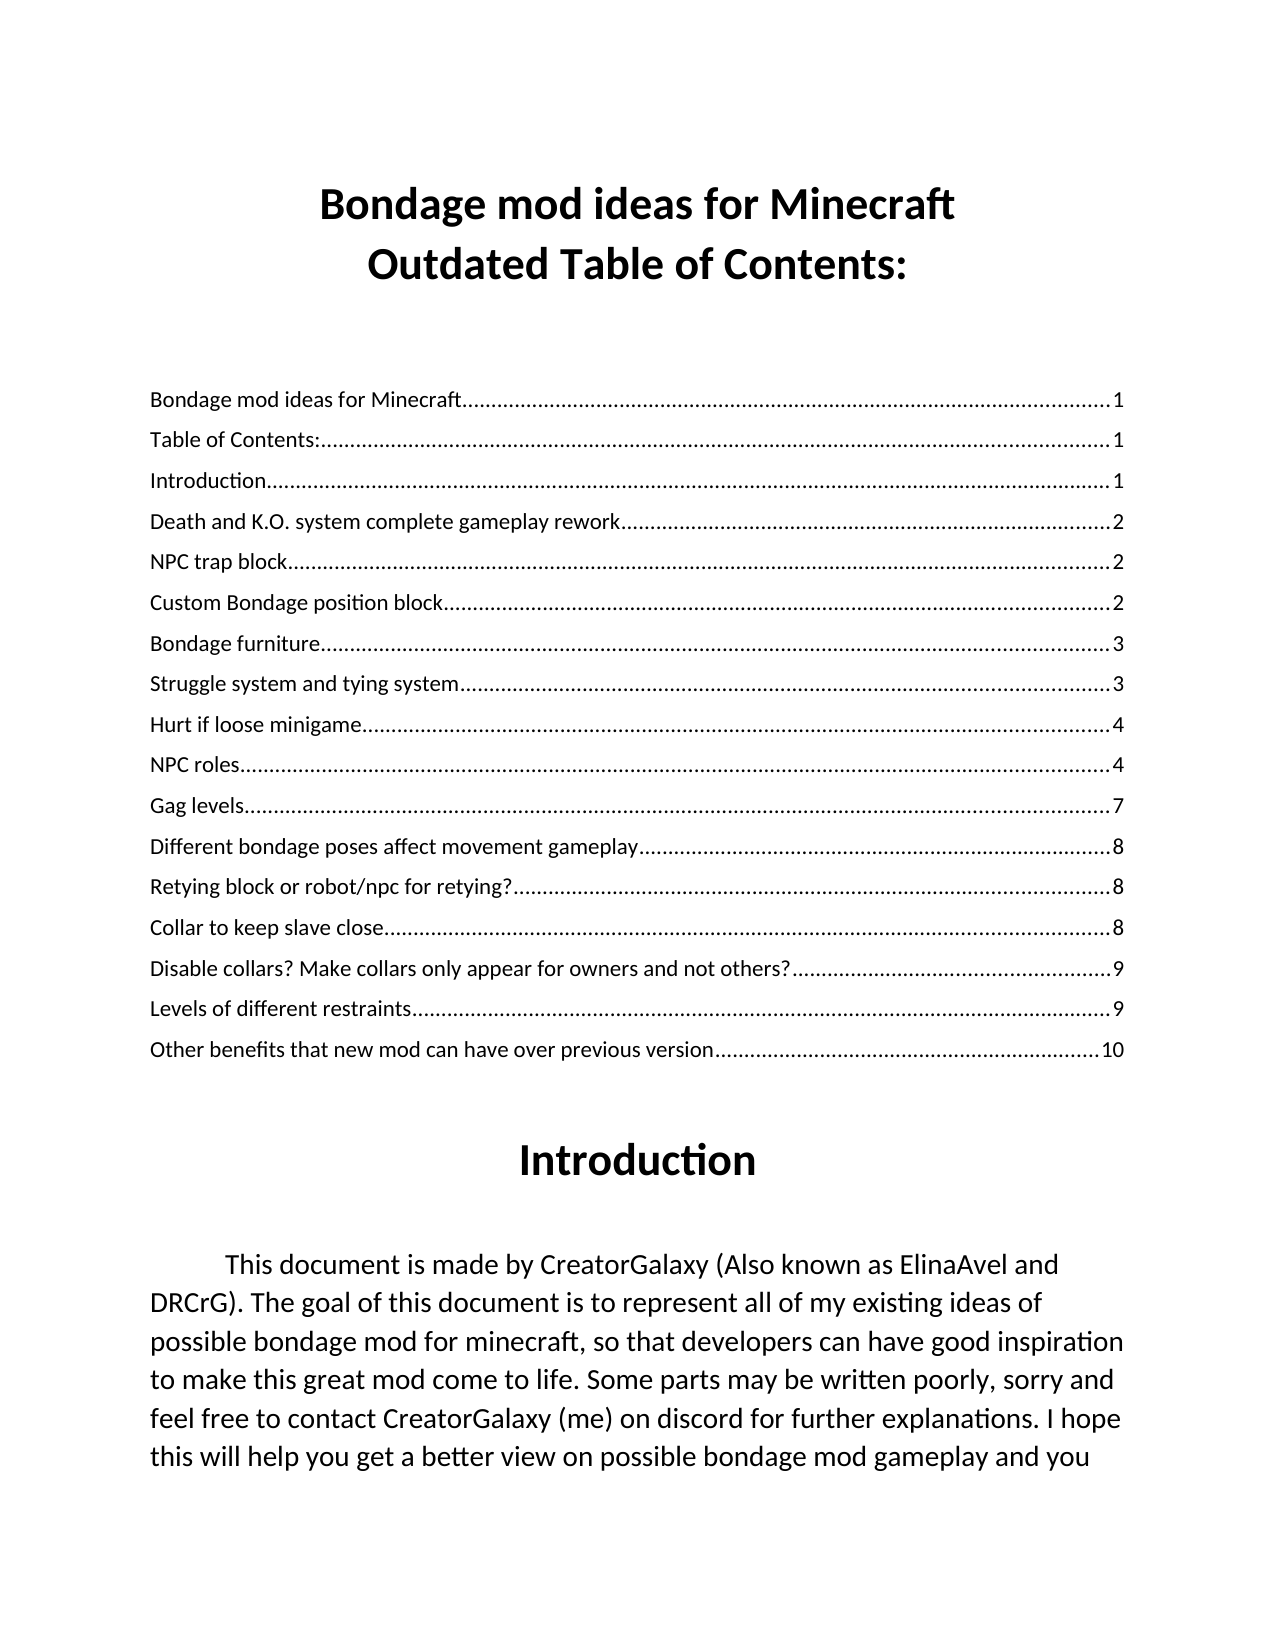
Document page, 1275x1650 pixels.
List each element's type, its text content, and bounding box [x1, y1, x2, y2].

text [150, 1246, 1125, 1474]
text Introduction [150, 1131, 1125, 1187]
text Outdated Table of Contents: [150, 235, 1125, 291]
text Bondage mod ideas for Minecraft [150, 175, 1125, 231]
